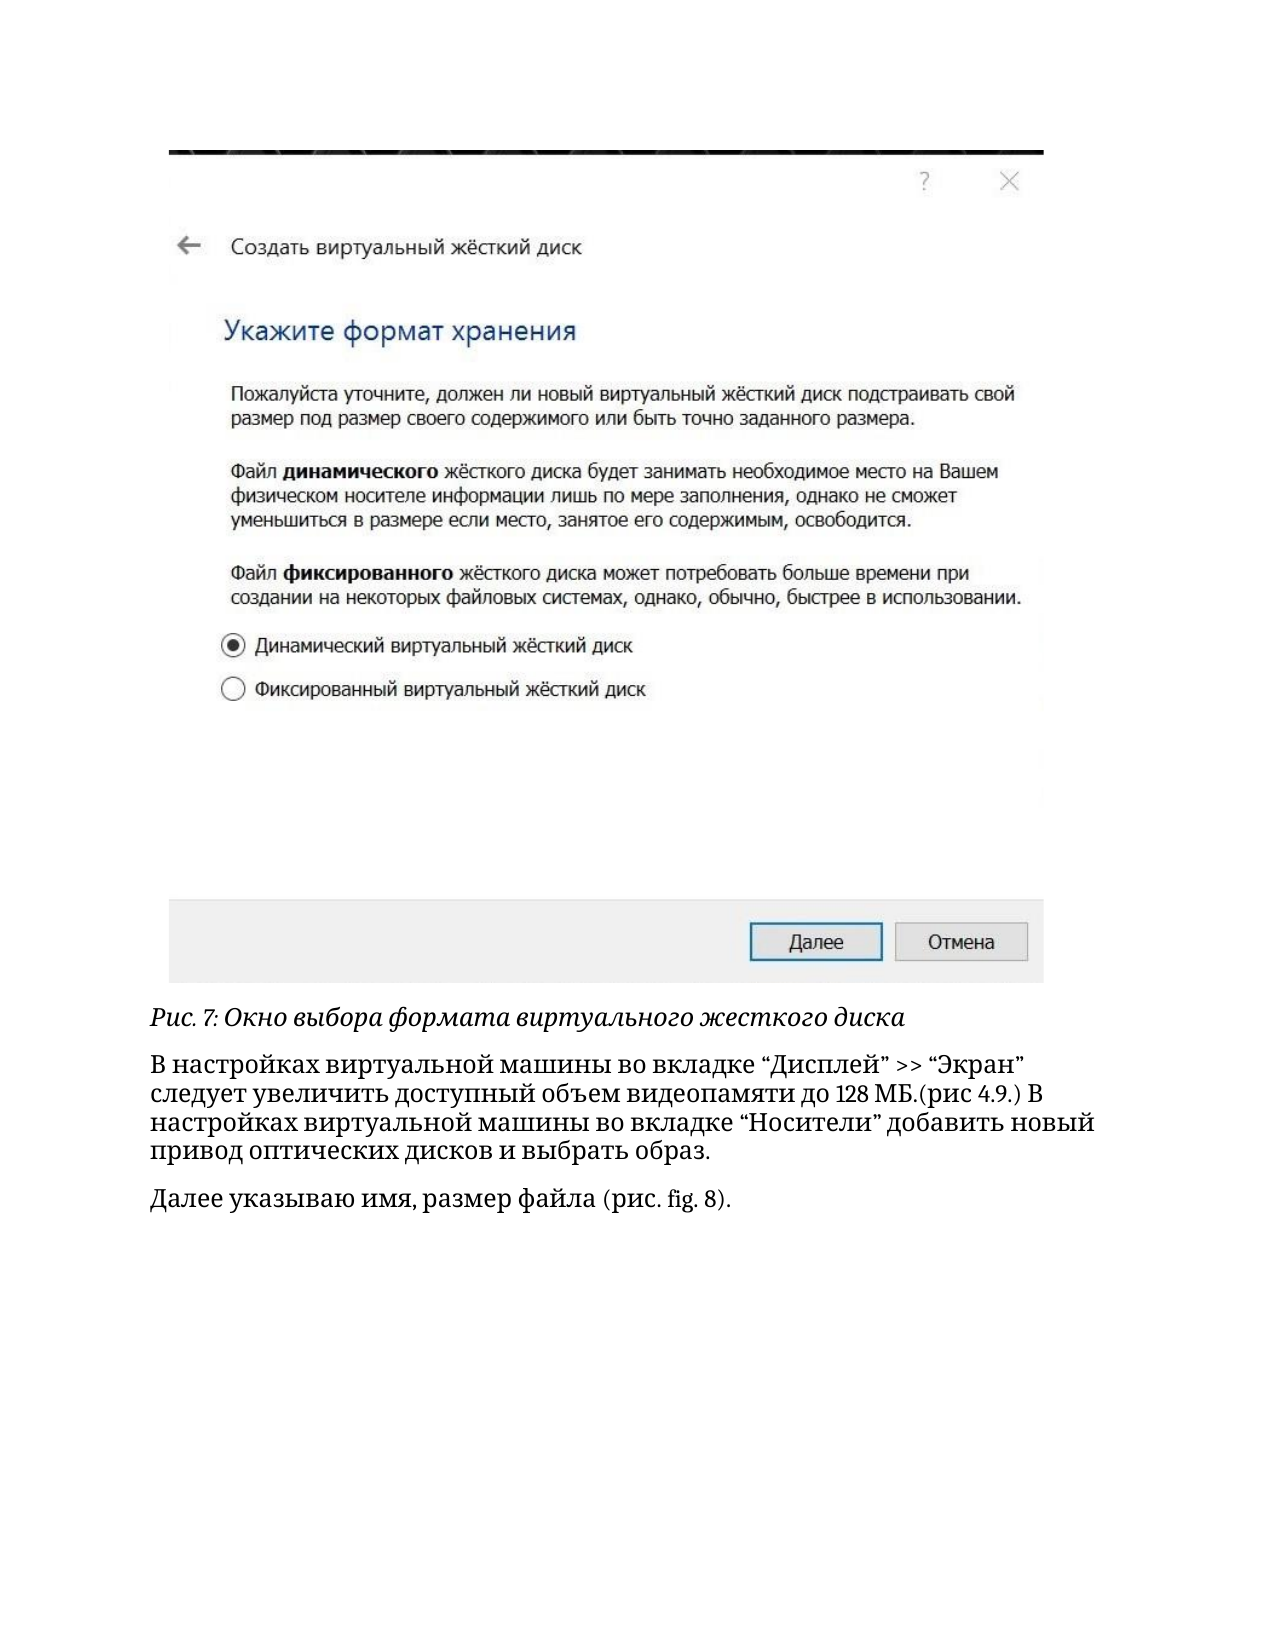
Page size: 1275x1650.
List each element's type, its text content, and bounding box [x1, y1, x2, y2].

picture [168, 150, 1044, 983]
text В настройках виртуальной машины во вкладке “Дисплей” >> “Экран” следует увеличить доступный объем видеопамяти до 128 МБ.(рис 4.9.) В настройках виртуальной машины во вкладке “Носители” добавить новый привод оптических дисков и выбрать образ. [150, 1051, 1125, 1166]
text Далее указываю имя, размер файла (рис. fig. 8). [150, 1185, 1125, 1213]
text Рис. 7: Окно выбора формата виртуального жесткого диска [150, 1003, 1125, 1032]
